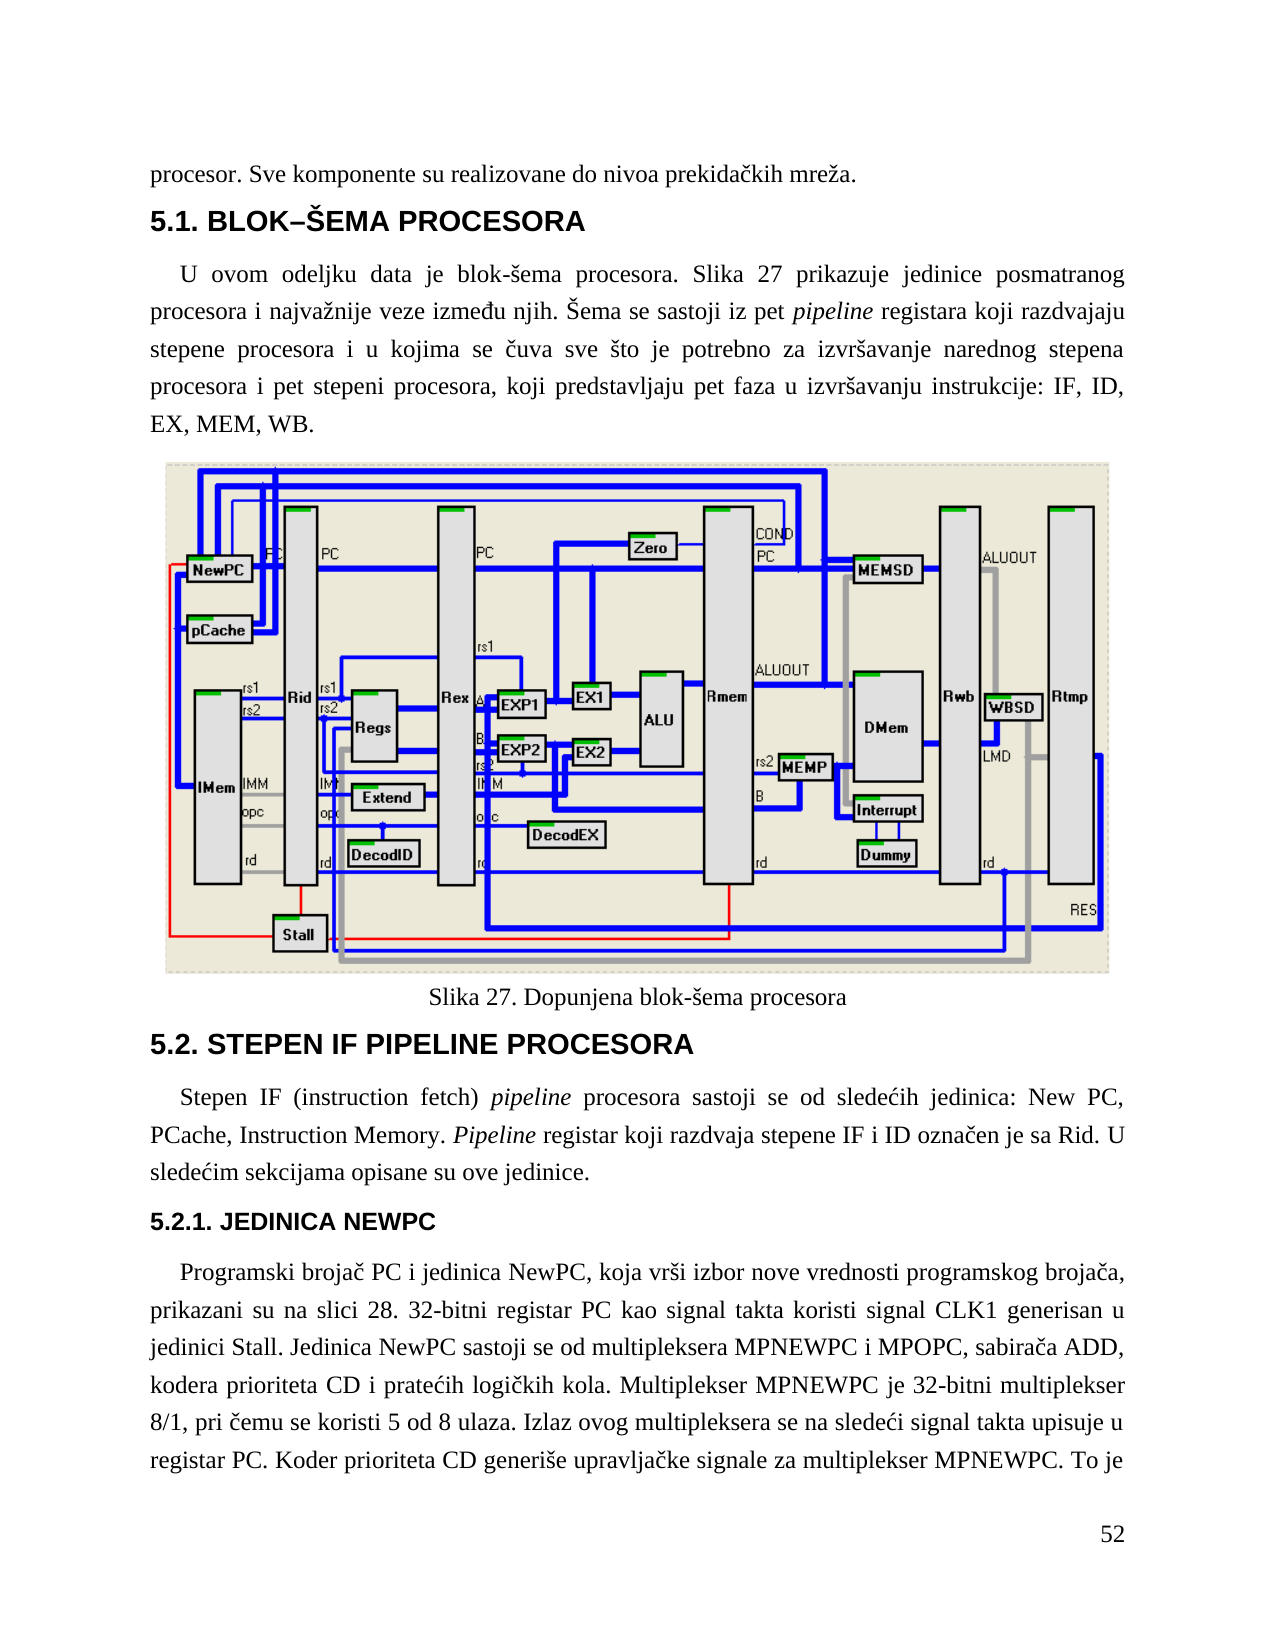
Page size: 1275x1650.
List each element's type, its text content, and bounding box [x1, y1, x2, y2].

text Slika 27. Dopunjena blok-šema procesora [150, 973, 1125, 1011]
subtitle stepen if pipeline procesora [150, 1023, 1125, 1061]
text U ovom odeljku data je blok-šema procesora. Slika 27 prikazuje jedinice posmatranog procesora i najvažnije veze između njih. Šema se sastoji iz pet pipeline registara koji razdvajaju stepene procesora i u kojima se čuva sve što je potrebno za izvršavanje narednog stepena procesora i pet stepeni procesora, koji predstavljaju pet faza u izvršavanju instrukcije: IF, ID, EX, MEM, WB. [150, 250, 1125, 437]
text Stepen IF (instruction fetch) pipeline procesora sastoji se od sledećih jedinica: New PC, PCache, Instruction Memory. Pipeline registar koji razdvaja stepene IF i ID označen je sa Rid. U sledećim sekcijama opisane su ove jedinice. [150, 1073, 1125, 1186]
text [150, 1248, 1125, 1473]
subtitle blok–šema procesora [150, 200, 1125, 237]
picture [165, 462, 1110, 974]
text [150, 150, 1125, 187]
subtitle Jedinica NewPC [150, 1198, 1125, 1236]
